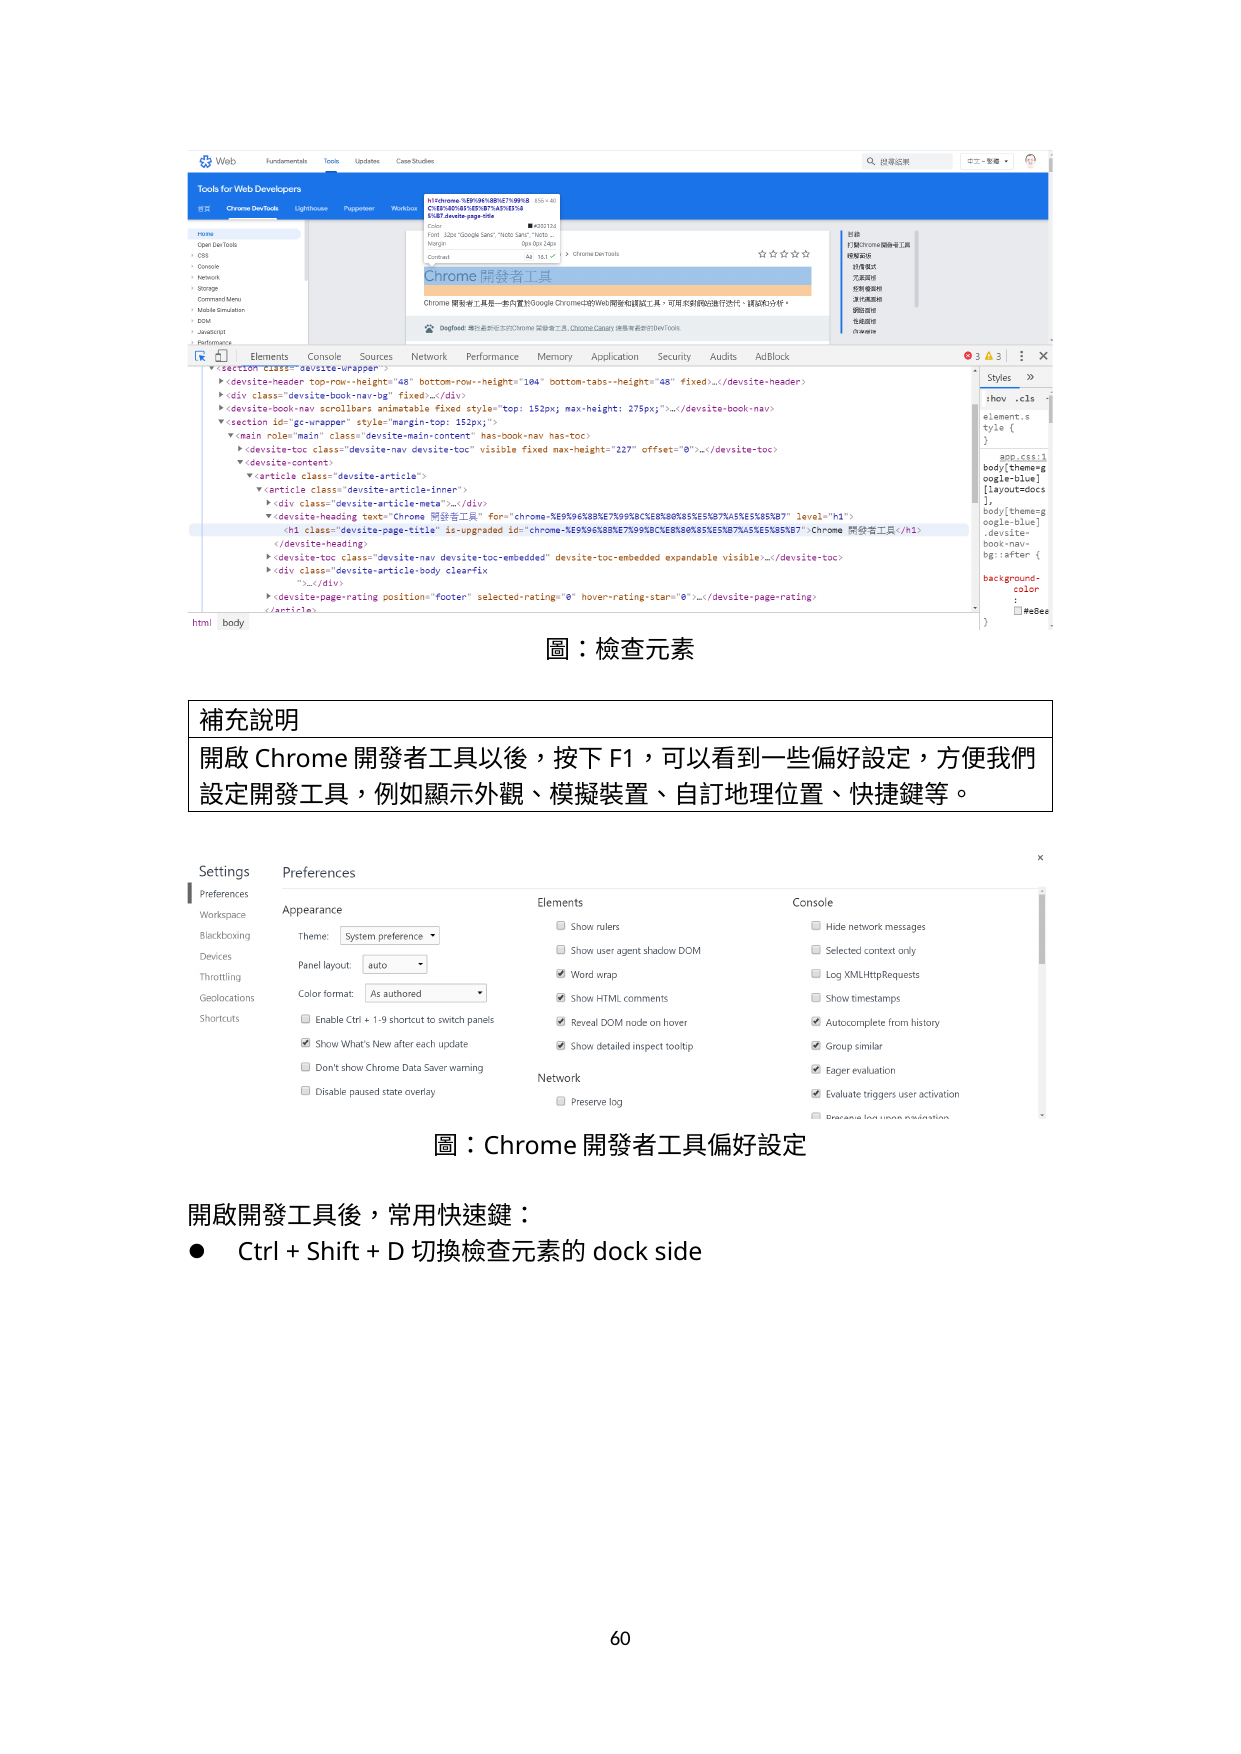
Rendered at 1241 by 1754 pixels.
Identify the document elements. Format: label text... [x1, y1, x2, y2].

table_header 補充說明 [189, 701, 1052, 737]
picture [187, 845, 1053, 1126]
table_cell 開啟Chrome開發者工具以後，按下 F1，可以看到一些偏好設定，方便我們設定開發工具，例如顯示外觀、模擬裝置、自訂地理位置、快捷鍵等。 [189, 738, 1052, 811]
text 圖：檢查元素 [187, 630, 1053, 666]
list Ctrl + Shift + D 切換檢查元素的 dock side [187, 1232, 1053, 1268]
picture [187, 150, 1053, 630]
text 開啟開發工具後，常用快速鍵： [187, 1195, 1053, 1232]
text 圖：Chrome開發者工具偏好設定 [187, 1126, 1053, 1161]
